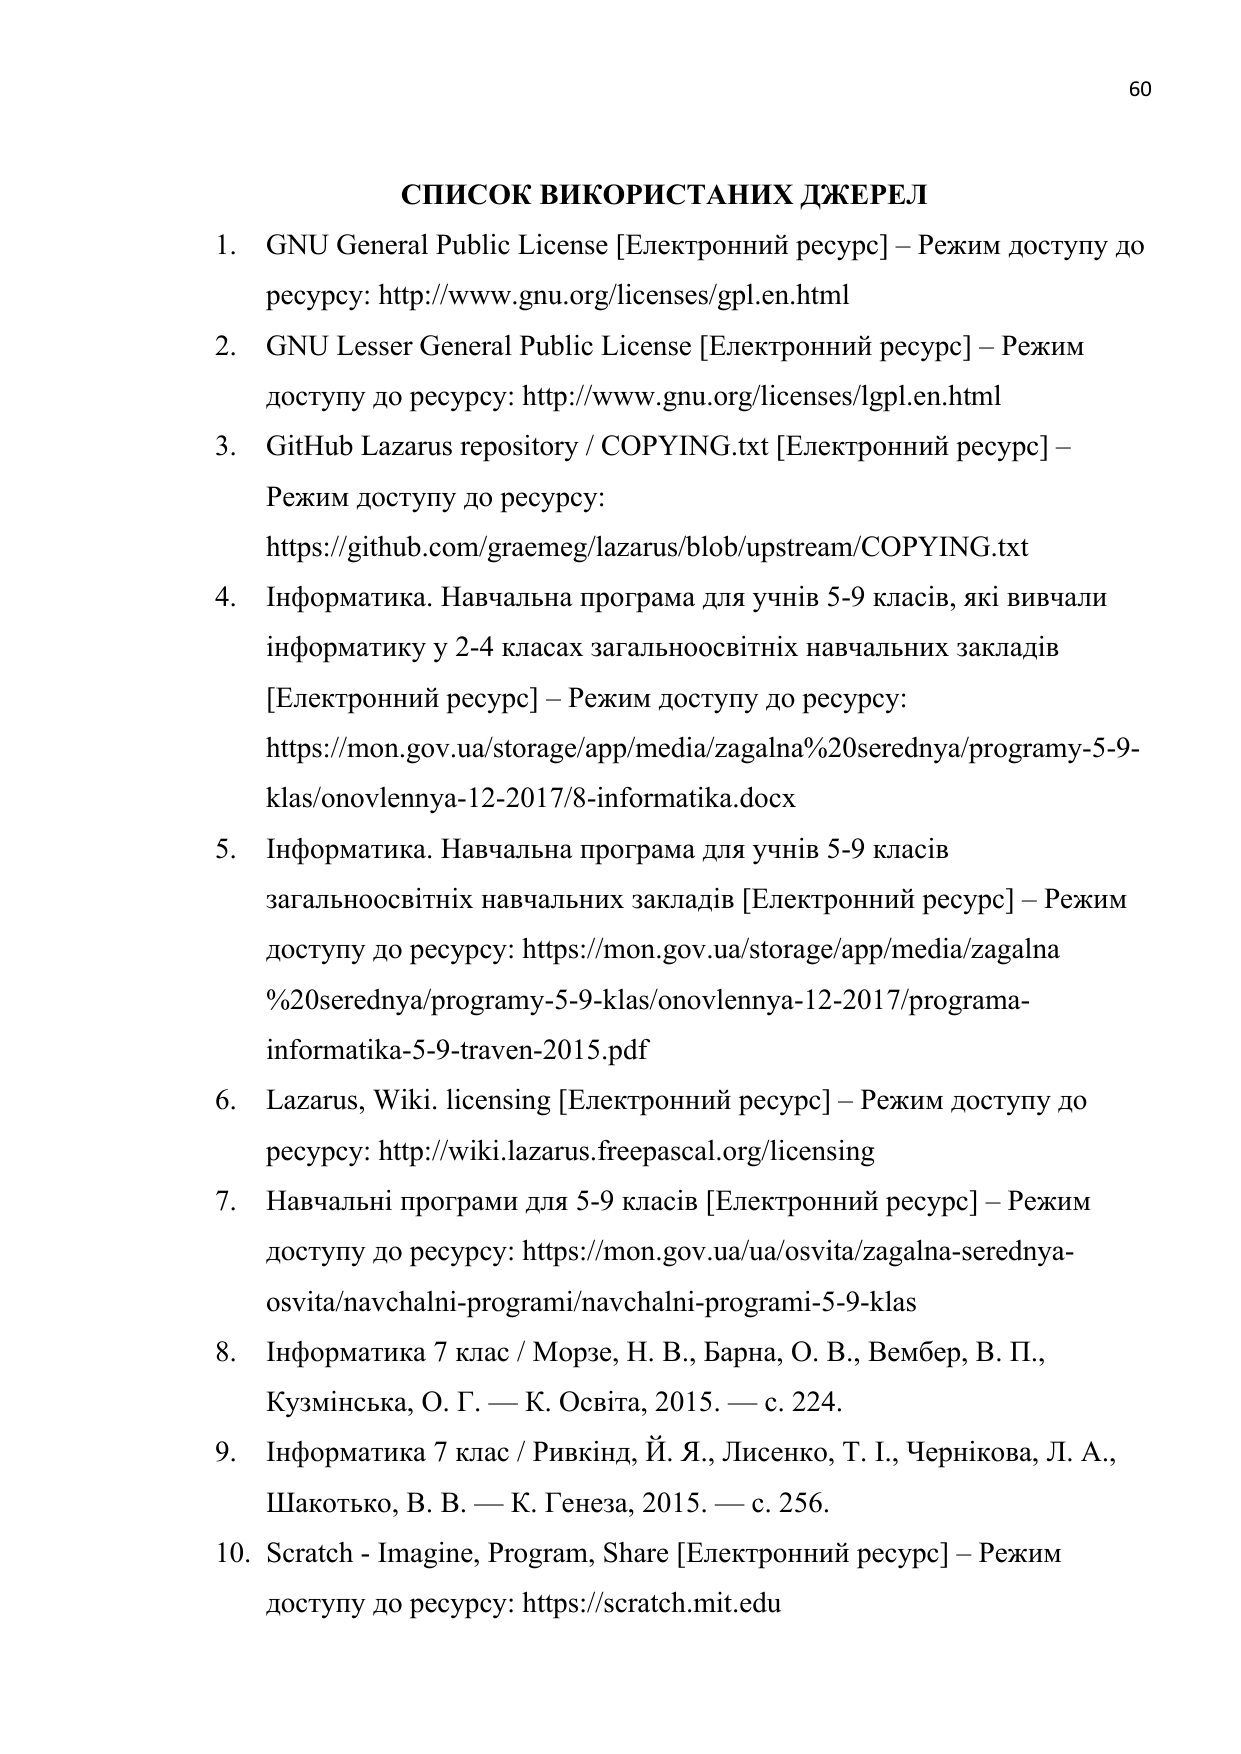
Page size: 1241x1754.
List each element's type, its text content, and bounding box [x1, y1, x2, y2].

subtitle СПИСОК ВИКОРИСТАНИХ ДЖЕРЕЛ [177, 177, 1152, 210]
list Інформатика 7 клас / Морзе, Н. В., Барна, О. В., Вембер, В. П., Кузмінська, О. Г. — К. Освіта, 2015. — c. 224. [215, 1334, 1152, 1418]
list GNU General Public License [Електронний ресурс] – Режим доступу до ресурсу: http://www.gnu.org/licenses/gpl.en.html [215, 227, 1152, 311]
list Lazarus, Wiki. licensing [Електронний ресурс] – Режим доступу до ресурсу: http://wiki.lazarus.freepascal.org/licensing [215, 1082, 1152, 1166]
list Інформатика. Навчальна програма для учнів 5-9 класів загальноосвітніх навчальних закладів [Електронний ресурс] – Режим доступу до ресурсу: https://mon.gov.ua/storage/app/media/zagalna%20serednya/programy-5-9-klas/onovlennya-12-2017/programa-informatika-5-9-traven-2015.pdf [215, 831, 1152, 1066]
list Scratch - Imagine, Program, Share [Електронний ресурс] – Режим доступу до ресурсу: https://scratch.mit.edu [215, 1535, 1152, 1619]
list Інформатика. Навчальна програма для учнів 5-9 класів, які вивчали інформатику у 2-4 класах загальноосвітніх навчальних закладів [Електронний ресурс] – Режим доступу до ресурсу: https://mon.gov.ua/storage/app/media/zagalna%20serednya/programy-5-9-klas/onovlennya-12-2017/8-informatika.docx [215, 579, 1152, 814]
list Інформатика 7 клас / Ривкінд, Й. Я., Лисенко, Т. І., Чернікова, Л. А., Шакотько, В. В. — К. Генеза, 2015. — c. 256. [215, 1434, 1152, 1518]
list Навчальні програми для 5-9 класів [Електронний ресурс] – Режим доступу до ресурсу: https://mon.gov.ua/ua/osvita/zagalna-serednya-osvita/navchalni-programi/navchalni-programi-5-9-klas [215, 1183, 1152, 1317]
list GNU Lesser General Public License [Електронний ресурс] – Режим доступу до ресурсу: http://www.gnu.org/licenses/lgpl.en.html [215, 328, 1152, 412]
list GitHub Lazarus repository / COPYING.txt [Електронний ресурс] – Режим доступу до ресурсу: https://github.com/graemeg/lazarus/blob/upstream/COPYING.txt [215, 428, 1152, 562]
